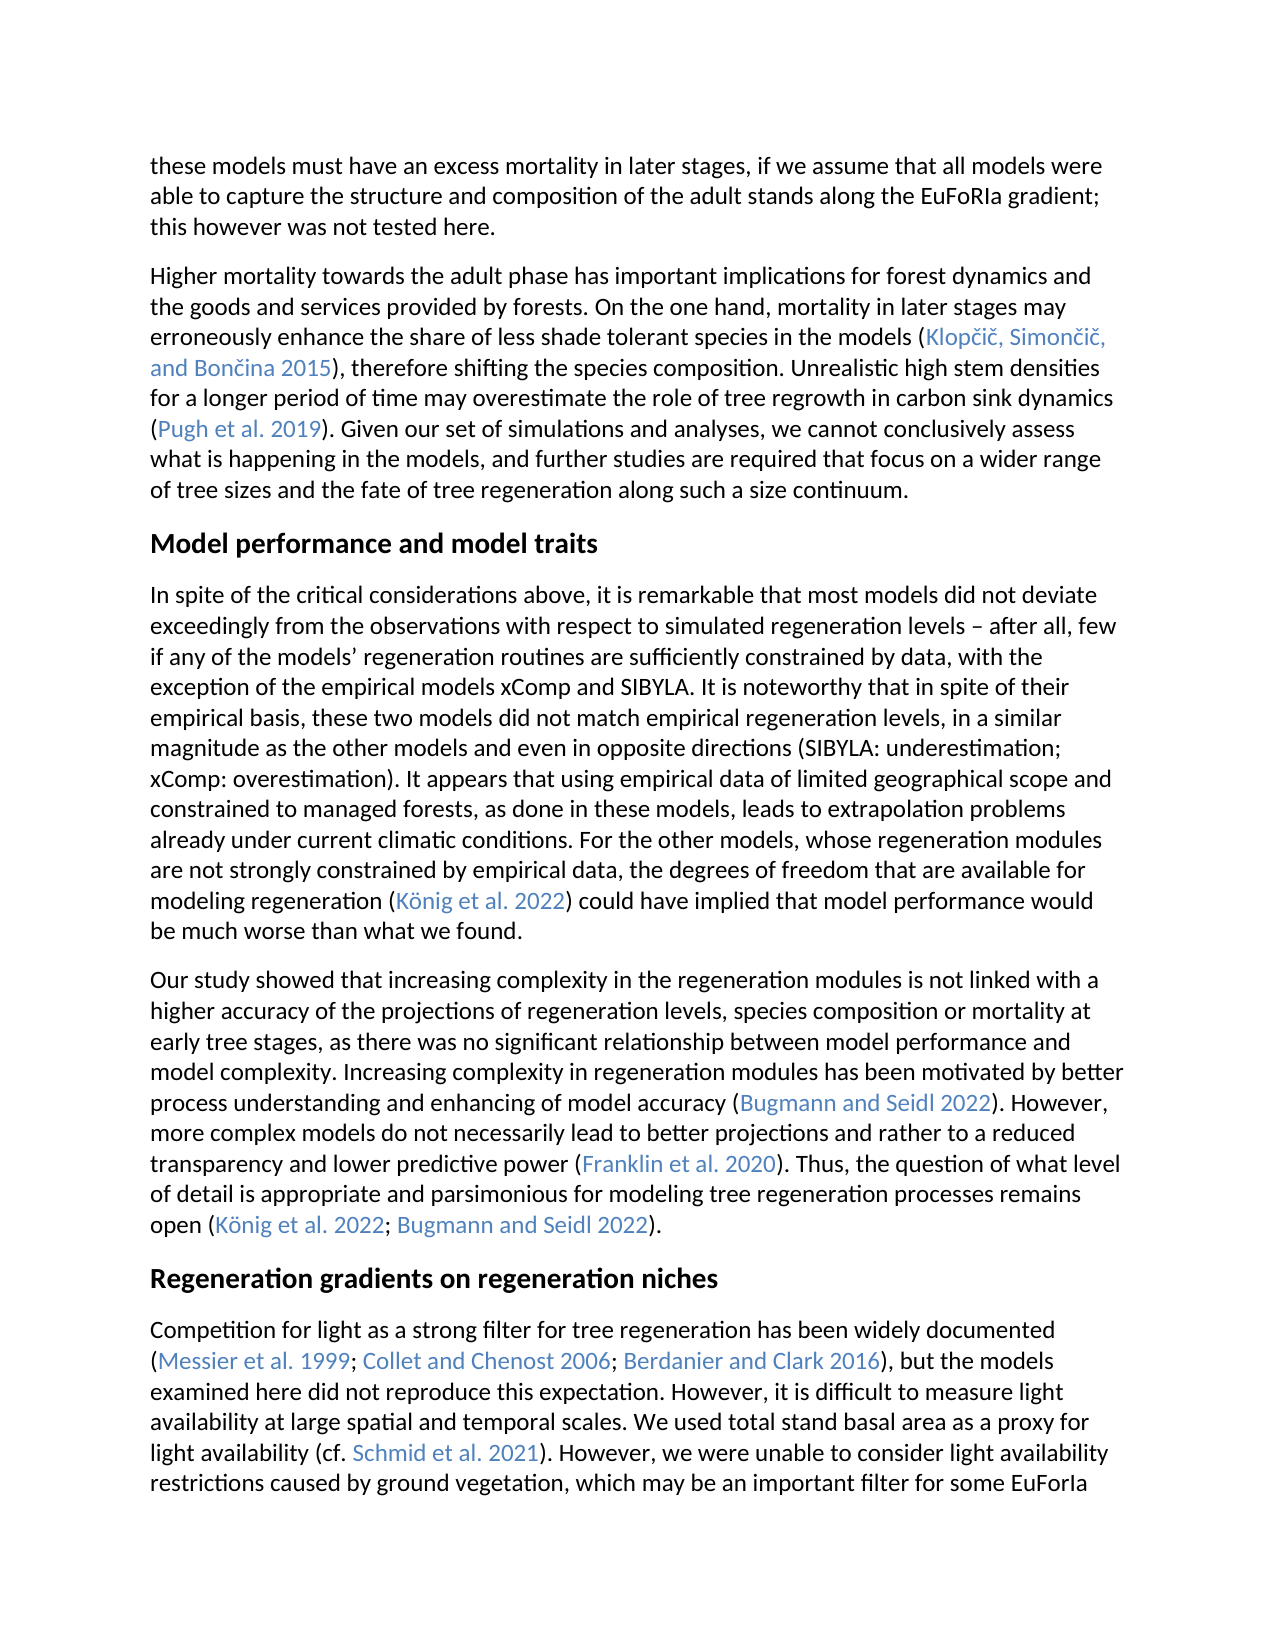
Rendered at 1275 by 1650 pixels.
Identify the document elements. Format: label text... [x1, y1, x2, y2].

subtitle Regeneration gradients on regeneration niches [150, 1260, 1125, 1296]
subtitle Model performance and model traits [150, 525, 1125, 561]
text Our study showed that increasing complexity in the regeneration modules is not linked with a higher accuracy of the projections of regeneration levels, species composition or mortality at early tree stages, as there was no significant relationship between model performance and model complexity. Increasing complexity in regeneration modules has been motivated by better process understanding and enhancing of model accuracy (Bugmann and Seidl 2022). However, more complex models do not necessarily lead to better projections and rather to a reduced transparency and lower predictive power (Franklin et al. 2020). Thus, the question of what level of detail is appropriate and parsimonious for modeling tree regeneration processes remains open (König et al. 2022; Bugmann and Seidl 2022). [150, 965, 1125, 1239]
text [150, 150, 1125, 242]
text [150, 1314, 1125, 1498]
text In spite of the critical considerations above, it is remarkable that most models did not deviate exceedingly from the observations with respect to simulated regeneration levels – after all, few if any of the models’ regeneration routines are sufficiently constrained by data, with the exception of the empirical models xComp and SIBYLA. It is noteworthy that in spite of their empirical basis, these two models did not match empirical regeneration levels, in a similar magnitude as the other models and even in opposite directions (SIBYLA: underestimation; xComp: overestimation). It appears that using empirical data of limited geographical scope and constrained to managed forests, as done in these models, leads to extrapolation problems already under current climatic conditions. For the other models, whose regeneration modules are not strongly constrained by empirical data, the degrees of freedom that are available for modeling regeneration (König et al. 2022) could have implied that model performance would be much worse than what we found. [150, 580, 1125, 946]
text Higher mortality towards the adult phase has important implications for forest dynamics and the goods and services provided by forests. On the one hand, mortality in later stages may erroneously enhance the share of less shade tolerant species in the models (Klopčič, Simončič, and Bončina 2015), therefore shifting the species composition. Unrealistic high stem densities for a longer period of time may overestimate the role of tree regrowth in carbon sink dynamics (Pugh et al. 2019). Given our set of simulations and analyses, we cannot conclusively assess what is happening in the models, and further studies are required that focus on a wider range of tree sizes and the fate of tree regeneration along such a size continuum. [150, 260, 1125, 504]
